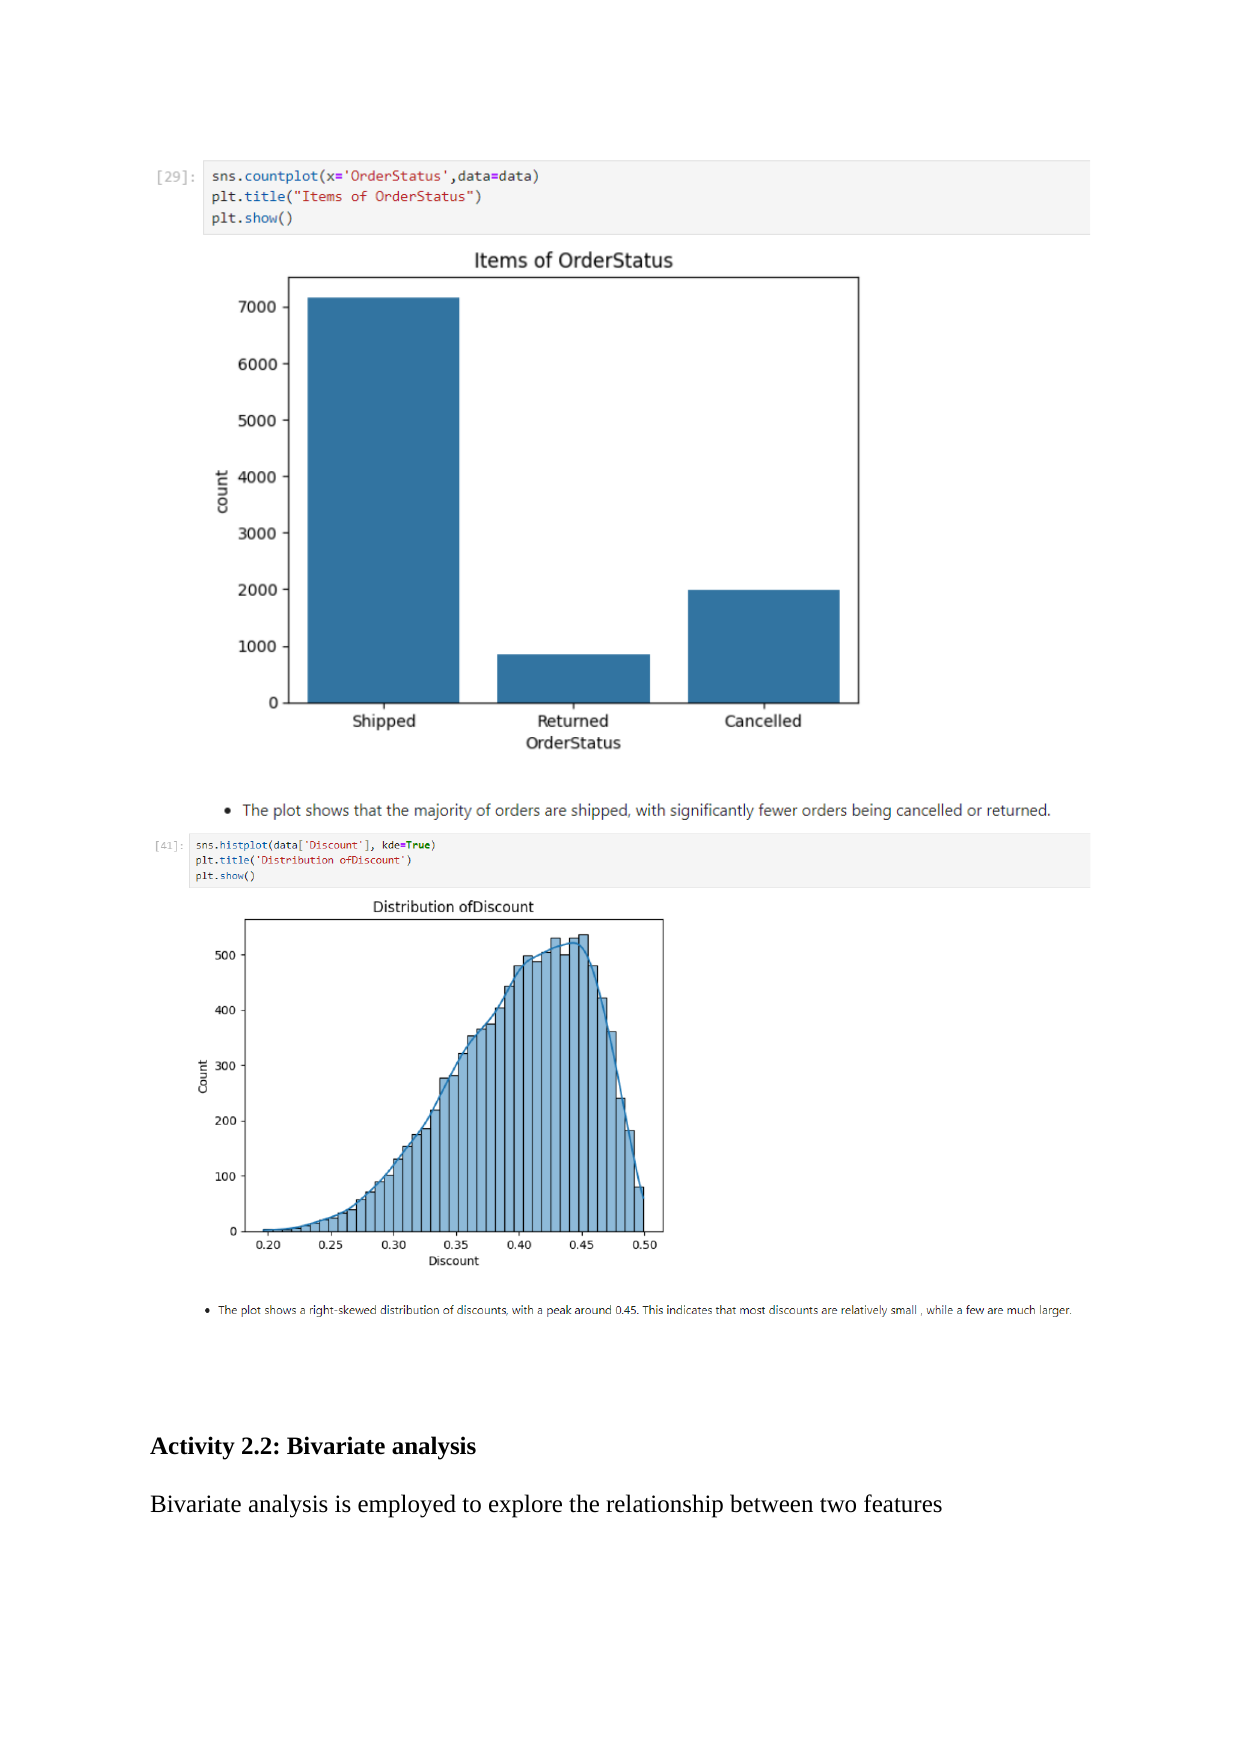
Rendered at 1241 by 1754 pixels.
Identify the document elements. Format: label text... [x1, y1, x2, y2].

text Activity 2.2: Bivariate analysis [150, 1431, 1090, 1460]
picture [150, 828, 1091, 1329]
text Bivariate analysis is employed to explore the relationship between two features [150, 1489, 1090, 1517]
picture [150, 150, 1091, 825]
